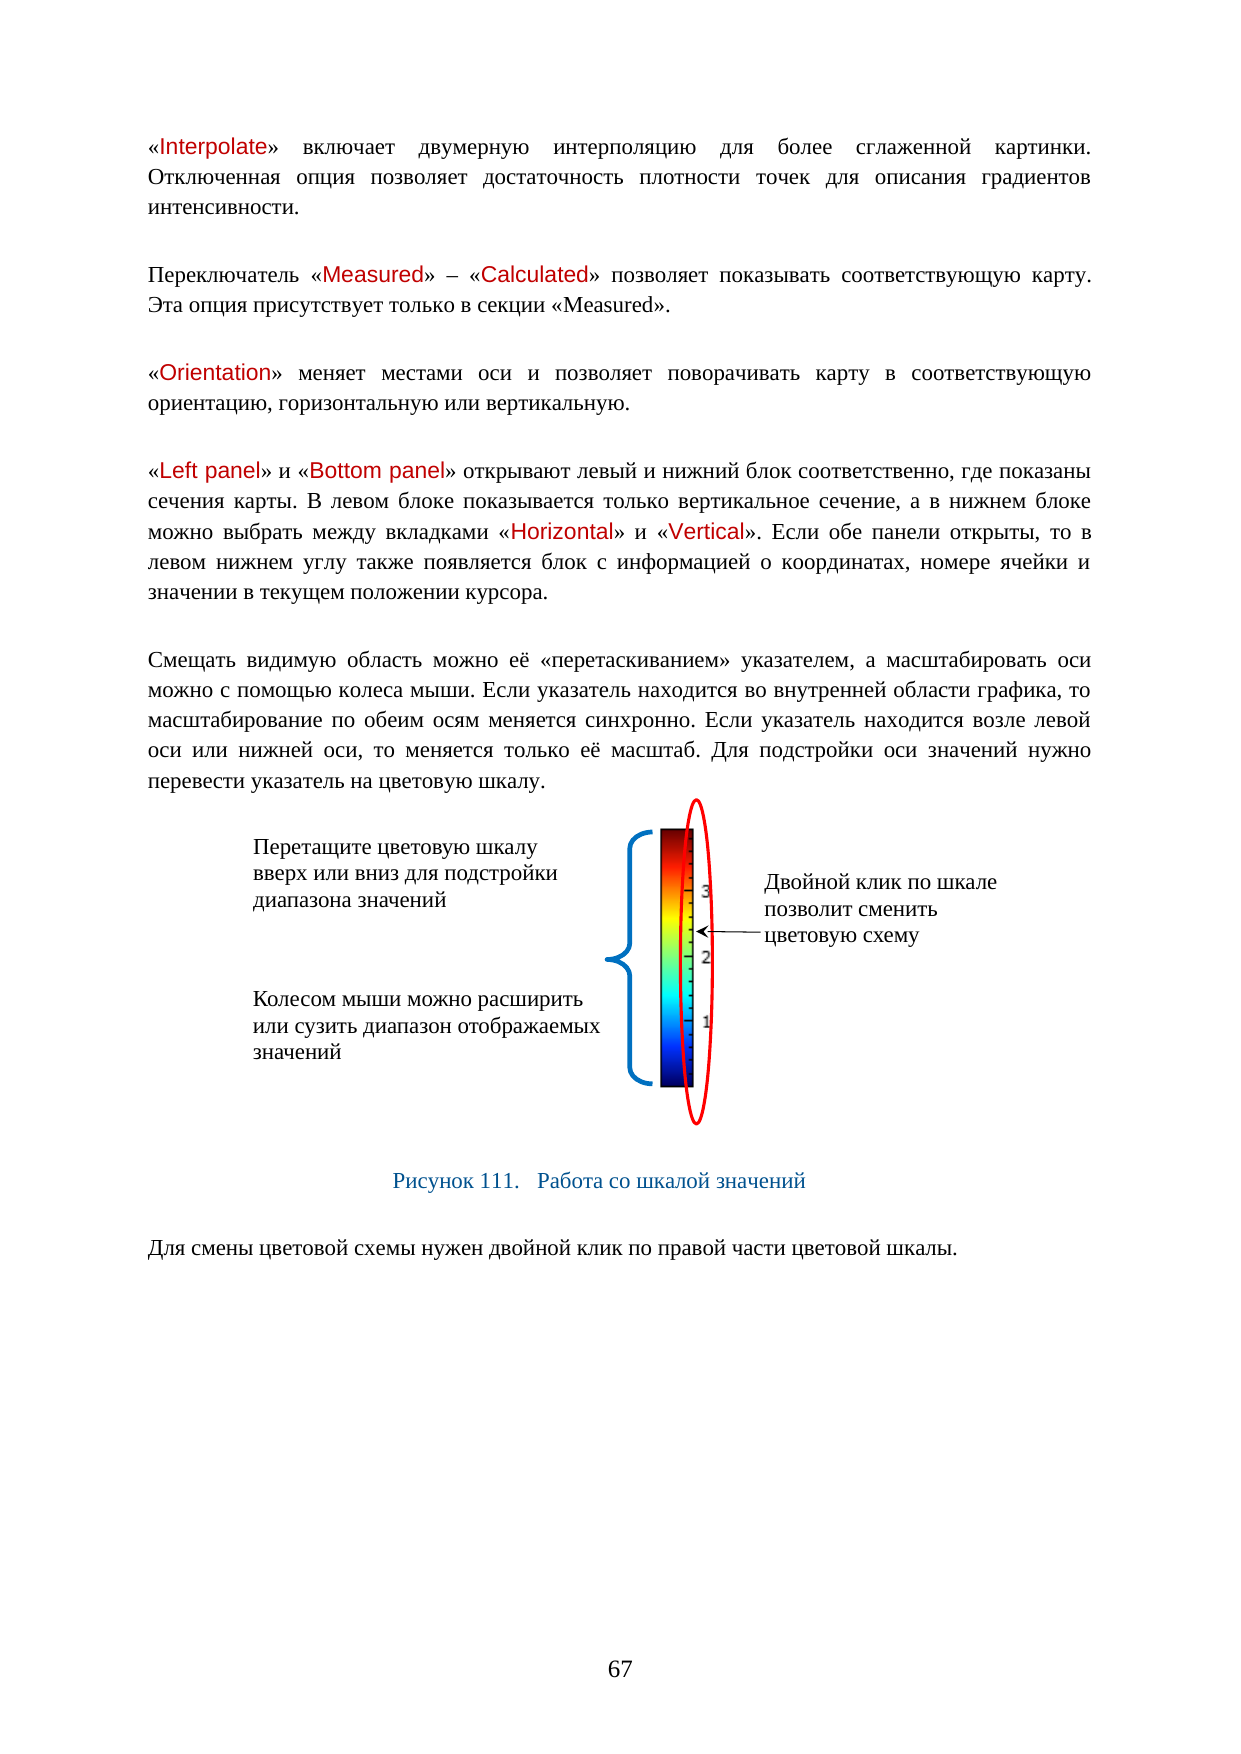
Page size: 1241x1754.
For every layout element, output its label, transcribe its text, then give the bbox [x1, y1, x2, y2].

picture [707, 1039, 713, 1097]
text Для смены цветовой схемы нужен двойной клик по правой части цветовой шкалы. [148, 1234, 1093, 1261]
list Работа со шкалой значений [178, 834, 1093, 1193]
picture [682, 821, 710, 1097]
text Смещать видимую область можно её «перетаскиванием» указателем, а масштабировать оси можно с помощью колеса мыши. Если указатель находится во внутренней области графика, то масштабирование по обеим осям меняется синхронно. Если указатель находится возле левой оси или нижней оси, то меняется только её масштаб. Для подстройки оси значений нужно перевести указатель на цветовую шкалу. [148, 646, 1093, 793]
picture [707, 821, 713, 884]
text «Orientation» меняет местами оси и позволяет поворачивать карту в соответствующую ориентацию, горизонтальную или вертикальную. [148, 359, 1093, 416]
picture [659, 821, 686, 1097]
text Переключатель «Measured» – «Calculated» позволяет показывать соответствующую карту. Эта опция присутствует только в секции «Measured». [148, 261, 1093, 318]
text «Left panel» и «Bottom panel» открывают левый и нижний блок соответственно, где показаны сечения карты. В левом блоке показывается только вертикальное сечение, а в нижнем блоке можно выбрать между вкладками «Horizontal» и «Vertical». Если обе панели открыты, то в левом нижнем углу также появляется блок с информацией о координатах, номере ячейки и значении в текущем положении курсора. [148, 457, 1093, 604]
text «Interpolate» включает двумерную интерполяцию для более сглаженной картинки. Отключенная опция позволяет достаточность плотности точек для описания градиентов интенсивности. [148, 133, 1093, 220]
